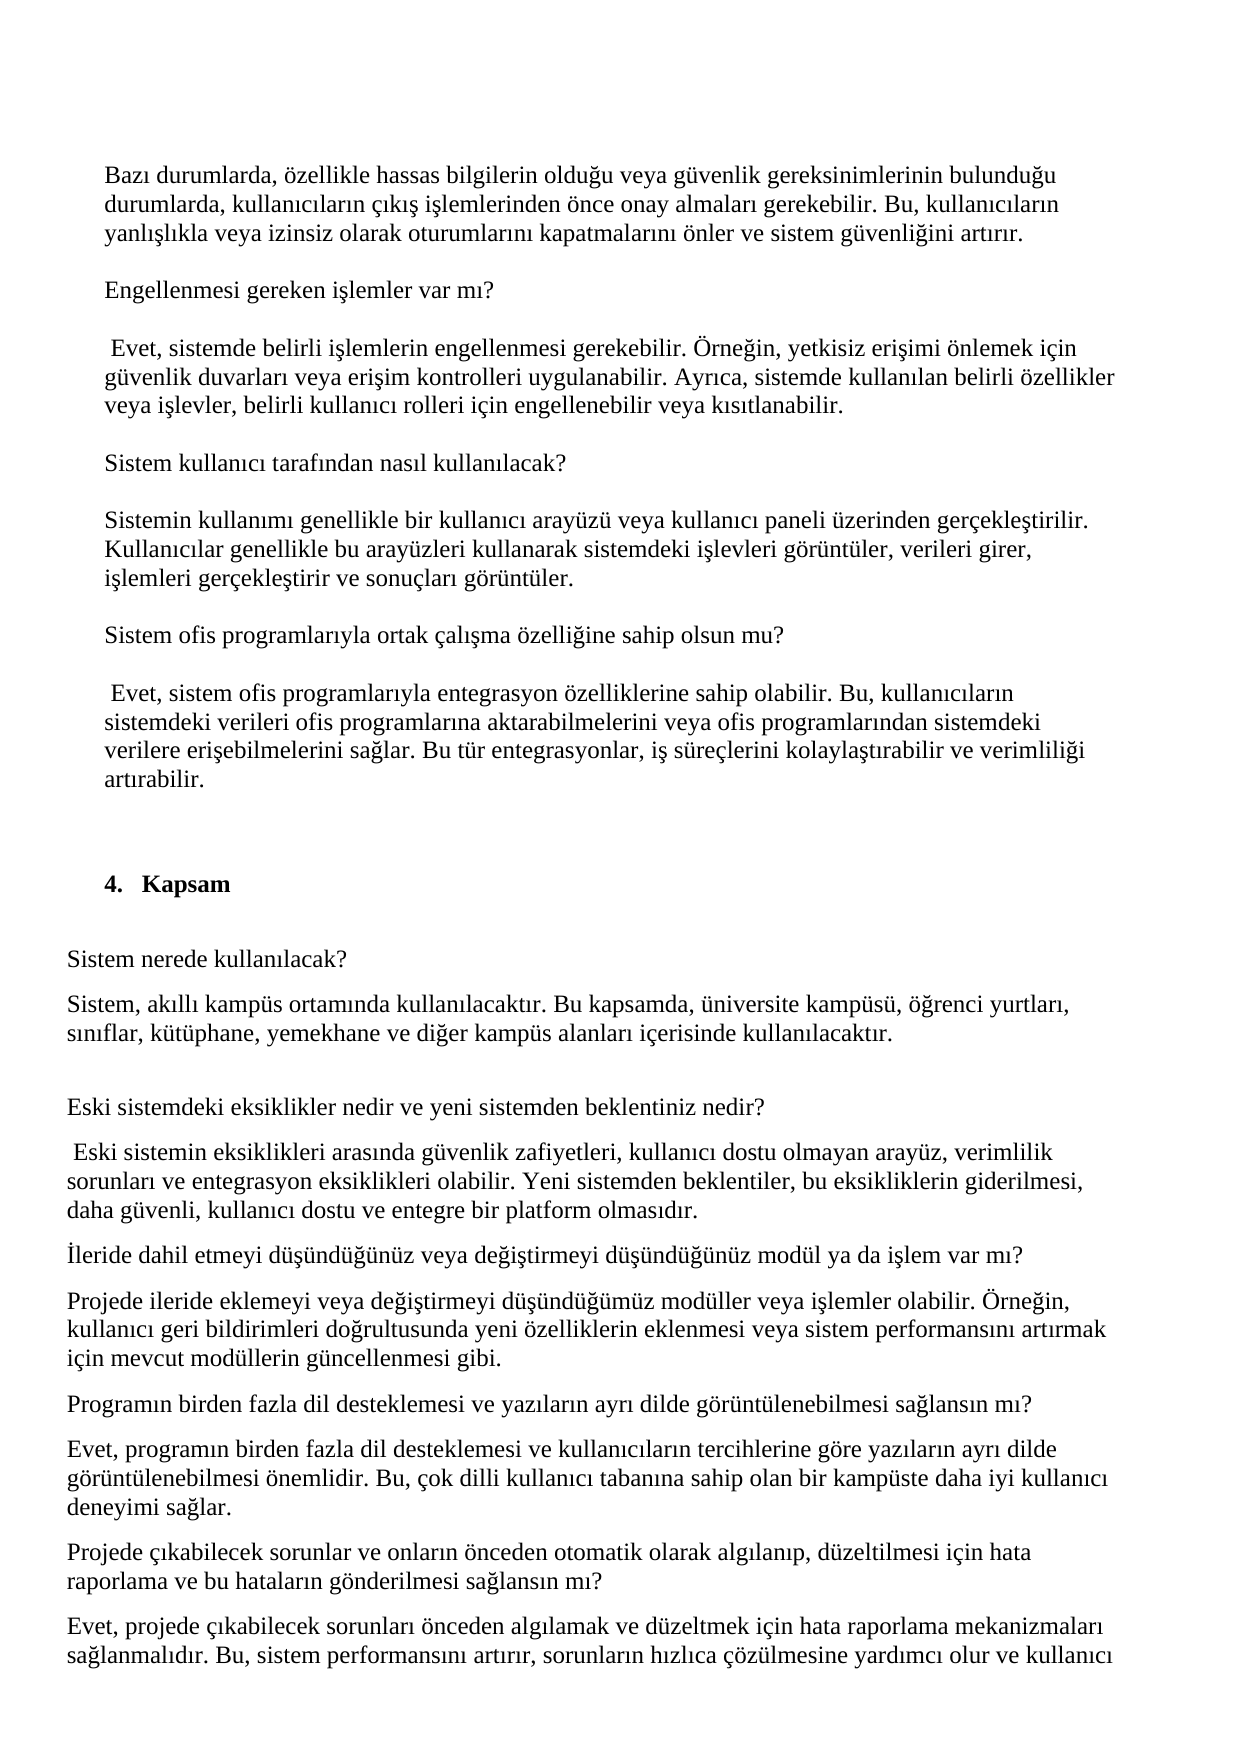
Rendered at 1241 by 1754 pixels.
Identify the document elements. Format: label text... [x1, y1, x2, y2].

text Bazı durumlarda, özellikle hassas bilgilerin olduğu veya güvenlik gereksinimlerinin bulunduğu durumlarda, kullanıcıların çıkış işlemlerinden önce onay almaları gerekebilir. Bu, kullanıcıların yanlışlıkla veya izinsiz olarak oturumlarını kapatmalarını önler ve sistem güvenliğini artırır. [104, 160, 1123, 247]
text Sistem nerede kullanılacak? [67, 944, 1123, 972]
text Evet, sistem ofis programlarıyla entegrasyon özelliklerine sahip olabilir. Bu, kullanıcıların sistemdeki verileri ofis programlarına aktarabilmelerini veya ofis programlarından sistemdeki verilere erişebilmelerini sağlar. Bu tür entegrasyonlar, iş süreçlerini kolaylaştırabilir ve verimliliği artırabilir. [104, 678, 1123, 793]
text Evet, programın birden fazla dil desteklemesi ve kullanıcıların tercihlerine göre yazıların ayrı dilde görüntülenebilmesi önemlidir. Bu, çok dilli kullanıcı tabanına sahip olan bir kampüste daha iyi kullanıcı deneyimi sağlar. [67, 1434, 1123, 1520]
text İleride dahil etmeyi düşündüğünüz veya değiştirmeyi düşündüğünüz modül ya da işlem var mı? [67, 1240, 1123, 1269]
text Sistem kullanıcı tarafından nasıl kullanılacak? [104, 448, 1123, 477]
text Evet, sistemde belirli işlemlerin engellenmesi gerekebilir. Örneğin, yetkisiz erişimi önlemek için güvenlik duvarları veya erişim kontrolleri uygulanabilir. Ayrıca, sistemde kullanılan belirli özellikler veya işlevler, belirli kullanıcı rolleri için engellenebilir veya kısıtlanabilir. [104, 333, 1123, 419]
text Eski sistemdeki eksiklikler nedir ve yeni sistemden beklentiniz nedir? [67, 1092, 1123, 1121]
text Programın birden fazla dil desteklemesi ve yazıların ayrı dilde görüntülenebilmesi sağlansın mı? [67, 1389, 1123, 1417]
list Kapsam [104, 869, 1123, 898]
text Engellenmesi gereken işlemler var mı? [104, 275, 1123, 304]
text Sistem, akıllı kampüs ortamında kullanılacaktır. Bu kapsamda, üniversite kampüsü, öğrenci yurtları, sınıflar, kütüphane, yemekhane ve diğer kampüs alanları içerisinde kullanılacaktır. [67, 989, 1123, 1047]
text Sistem ofis programlarıyla ortak çalışma özelliğine sahip olsun mu? [104, 620, 1123, 649]
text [67, 1611, 1123, 1669]
text Sistemin kullanımı genellikle bir kullanıcı arayüzü veya kullanıcı paneli üzerinden gerçekleştirilir. Kullanıcılar genellikle bu arayüzleri kullanarak sistemdeki işlevleri görüntüler, verileri girer, işlemleri gerçekleştirir ve sonuçları görüntüler. [104, 505, 1123, 592]
text Eski sistemin eksiklikleri arasında güvenlik zafiyetleri, kullanıcı dostu olmayan arayüz, verimlilik sorunları ve entegrasyon eksiklikleri olabilir. Yeni sistemden beklentiler, bu eksikliklerin giderilmesi, daha güvenli, kullanıcı dostu ve entegre bir platform olmasıdır. [67, 1137, 1123, 1224]
text Projede ileride eklemeyi veya değiştirmeyi düşündüğümüz modüller veya işlemler olabilir. Örneğin, kullanıcı geri bildirimleri doğrultusunda yeni özelliklerin eklenmesi veya sistem performansını artırmak için mevcut modüllerin güncellenmesi gibi. [67, 1286, 1123, 1372]
text Projede çıkabilecek sorunlar ve onların önceden otomatik olarak algılanıp, düzeltilmesi için hata raporlama ve bu hataların gönderilmesi sağlansın mı? [67, 1537, 1123, 1594]
